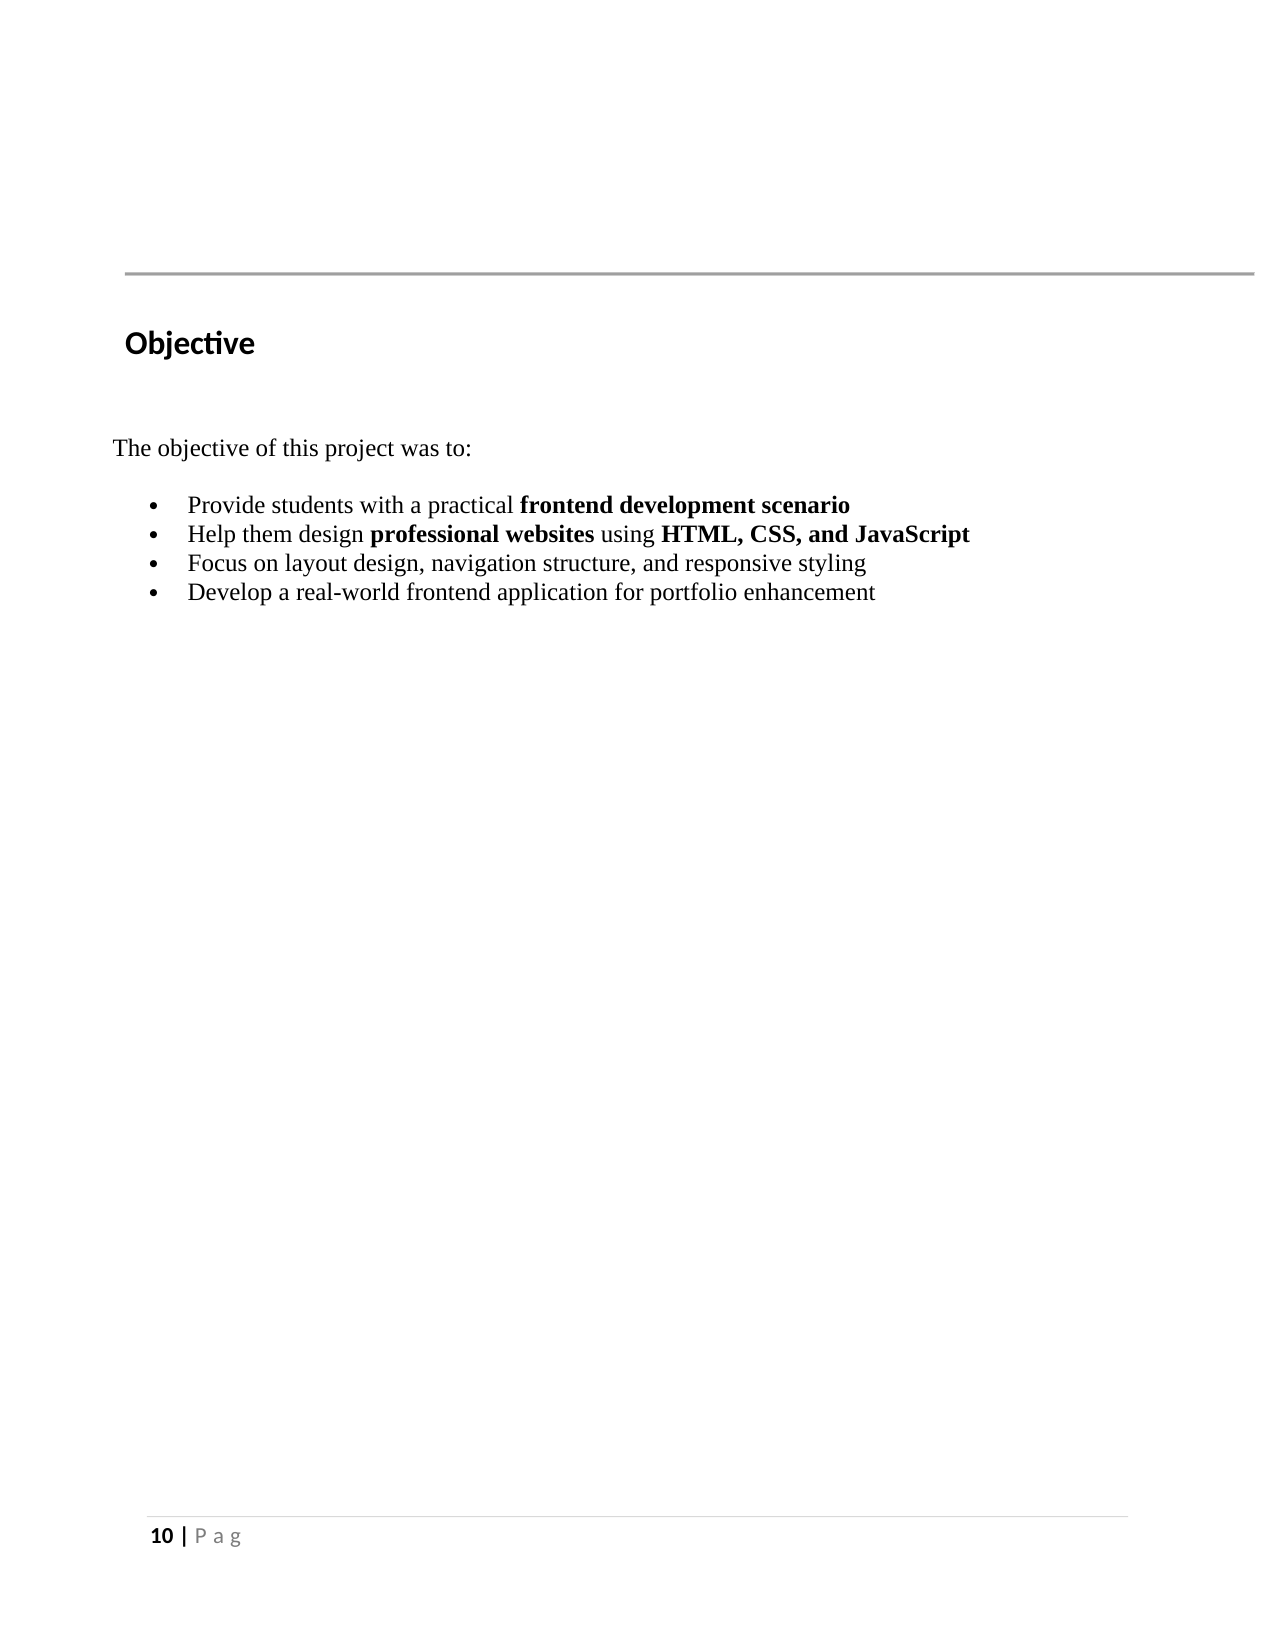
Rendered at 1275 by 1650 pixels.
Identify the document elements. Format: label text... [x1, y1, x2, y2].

text The objective of this project was to: [112, 433, 1275, 461]
list Focus on layout design, navigation structure, and responsive styling [150, 548, 1275, 577]
list Develop a real-world frontend application for portfolio enhancement [150, 577, 1275, 606]
subtitle Objective [125, 322, 1275, 363]
list Help them design professional websites using HTML, CSS, and JavaScript [150, 519, 1275, 548]
list Provide students with a practical frontend development scenario [150, 491, 1275, 519]
